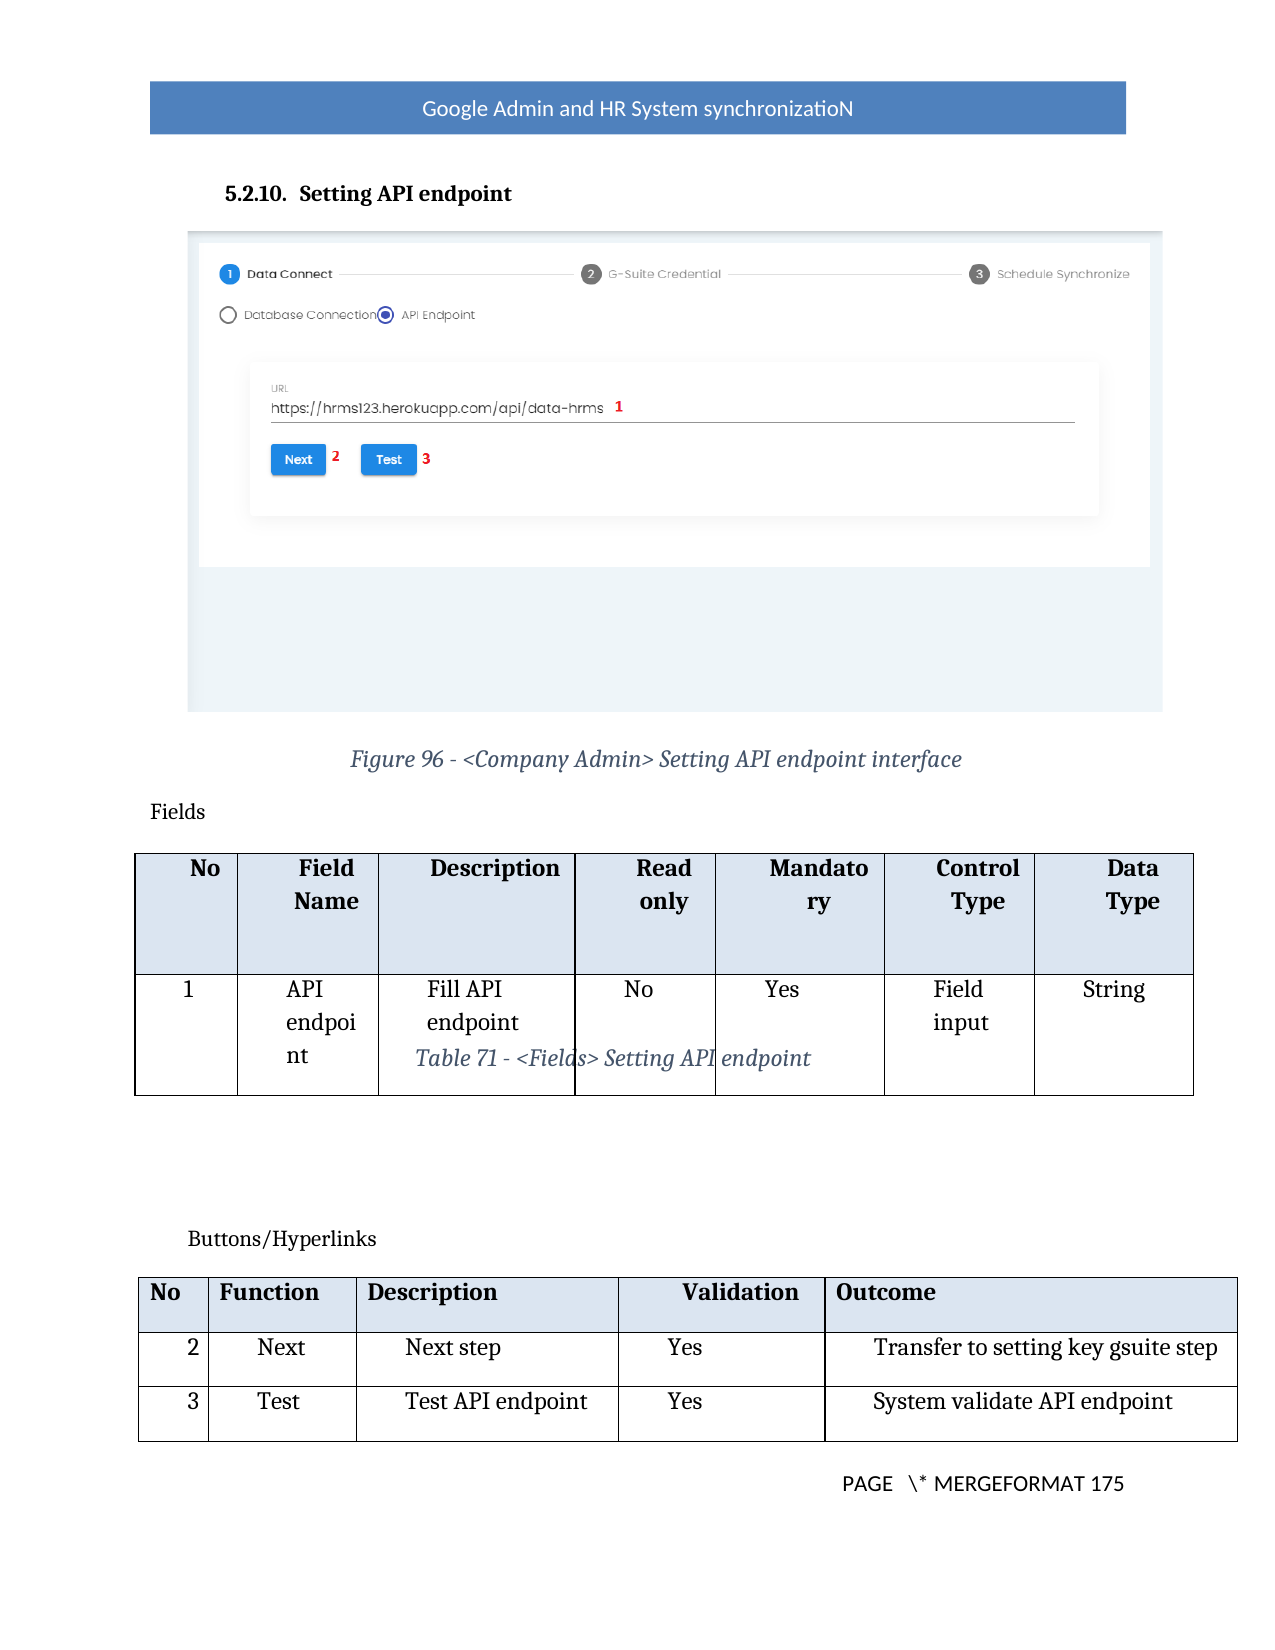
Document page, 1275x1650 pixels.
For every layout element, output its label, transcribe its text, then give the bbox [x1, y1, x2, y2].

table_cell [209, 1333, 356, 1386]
subtitle Setting API endpoint [225, 181, 1125, 207]
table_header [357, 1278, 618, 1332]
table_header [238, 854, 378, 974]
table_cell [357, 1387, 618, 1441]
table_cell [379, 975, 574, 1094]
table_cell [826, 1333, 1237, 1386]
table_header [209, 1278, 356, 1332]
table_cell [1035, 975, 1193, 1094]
picture [187, 231, 1163, 712]
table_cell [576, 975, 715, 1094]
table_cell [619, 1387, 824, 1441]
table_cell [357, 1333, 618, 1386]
text Figure 96 - <Company Admin> Setting API endpoint interface [187, 745, 1125, 774]
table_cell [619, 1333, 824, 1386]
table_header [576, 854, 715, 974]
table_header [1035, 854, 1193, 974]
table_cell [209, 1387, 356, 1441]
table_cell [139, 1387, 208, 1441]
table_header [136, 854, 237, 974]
text Fields [150, 799, 1125, 825]
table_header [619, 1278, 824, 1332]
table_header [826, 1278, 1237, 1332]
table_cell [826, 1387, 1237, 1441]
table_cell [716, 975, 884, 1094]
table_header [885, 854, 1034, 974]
text Buttons/Hyperlinks [187, 1226, 1125, 1253]
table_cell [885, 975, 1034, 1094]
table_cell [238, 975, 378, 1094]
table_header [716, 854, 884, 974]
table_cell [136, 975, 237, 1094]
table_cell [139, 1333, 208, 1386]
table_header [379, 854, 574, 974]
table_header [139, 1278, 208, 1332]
